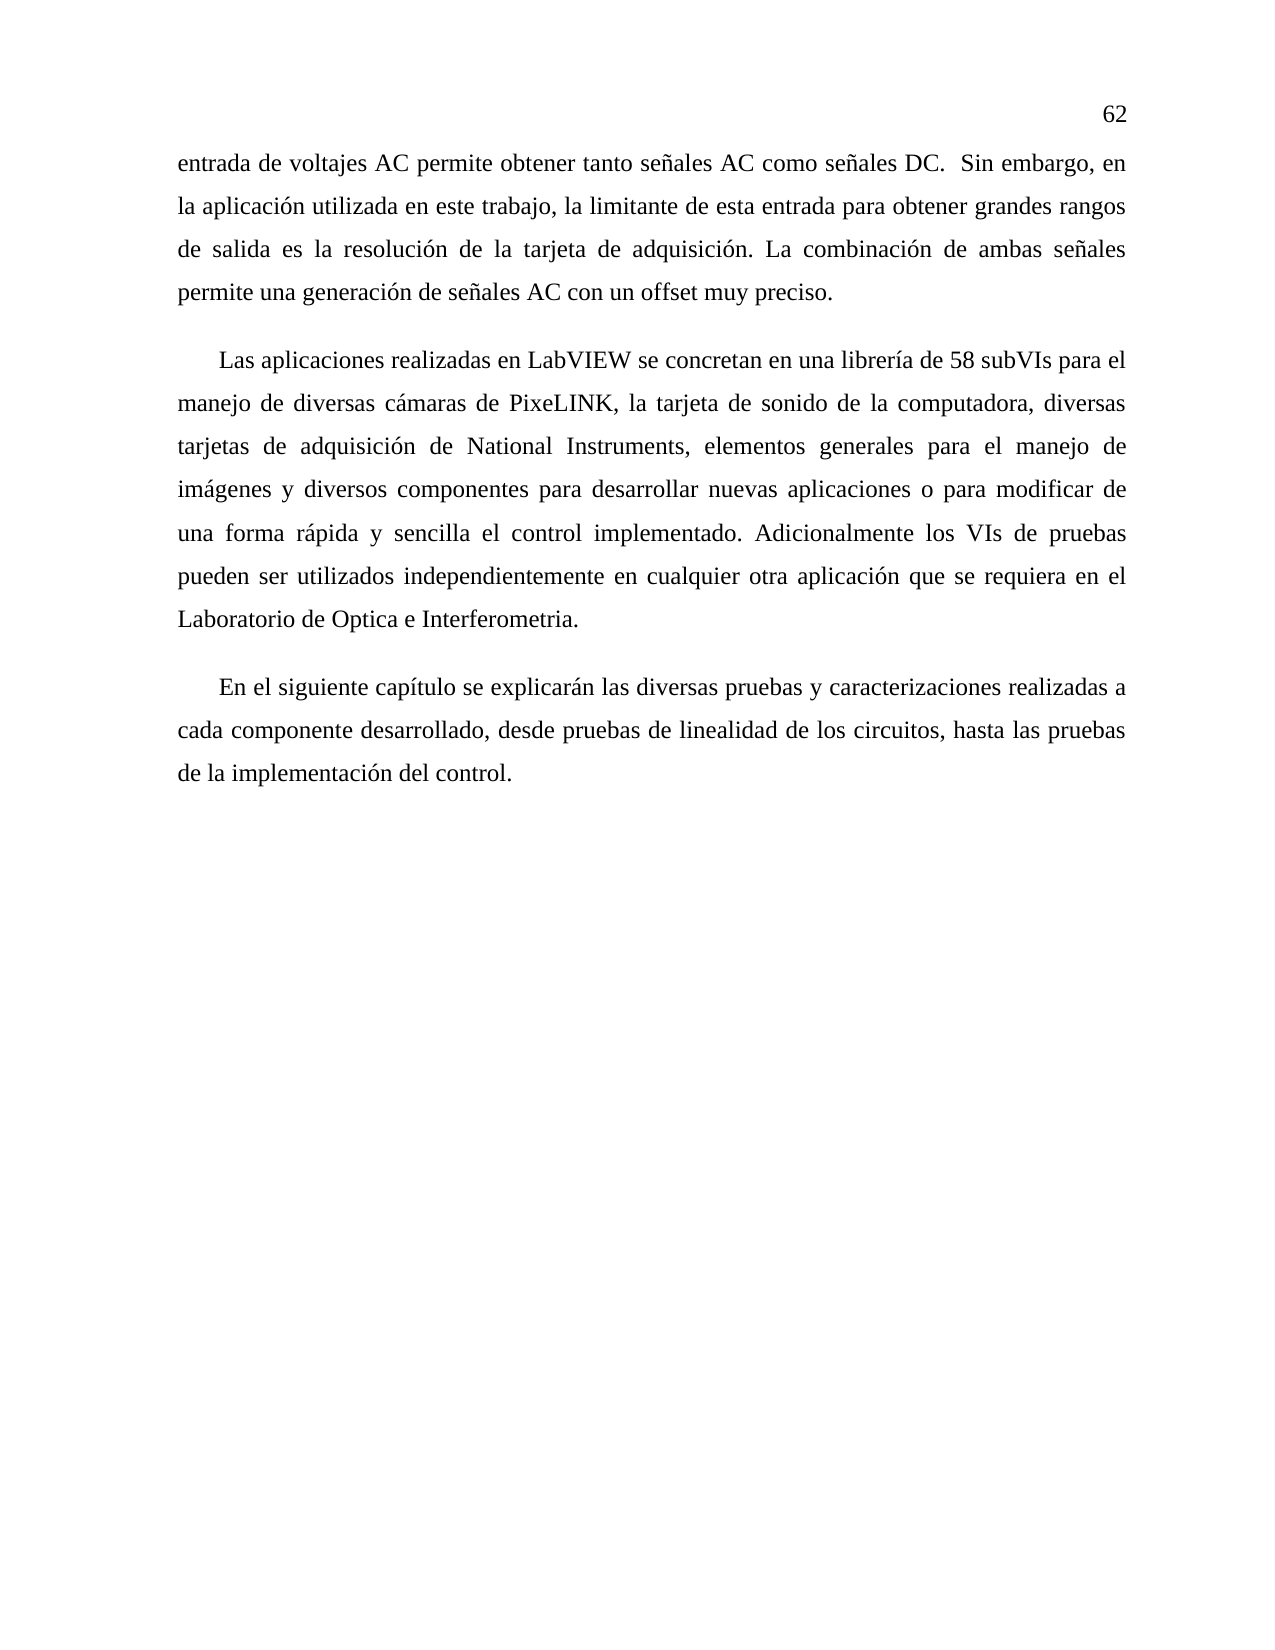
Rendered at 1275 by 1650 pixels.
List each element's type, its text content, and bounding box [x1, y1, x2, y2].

text Las aplicaciones realizadas en LabVIEW se concretan en una librería de 58 subVIs para el manejo de diversas cámaras de PixeLINK, la tarjeta de sonido de la computadora, diversas tarjetas de adquisición de National Instruments, elementos generales para el manejo de imágenes y diversos componentes para desarrollar nuevas aplicaciones o para modificar de una forma rápida y sencilla el control implementado. Adicionalmente los VIs de pruebas pueden ser utilizados independientemente en cualquier otra aplicación que se requiera en el Laboratorio de Optica e Interferometria. [177, 345, 1127, 633]
text En el siguiente capítulo se explicarán las diversas pruebas y caracterizaciones realizadas a cada componente desarrollado, desde pruebas de linealidad de los circuitos, hasta las pruebas de la implementación del control. [177, 672, 1127, 787]
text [177, 148, 1127, 306]
